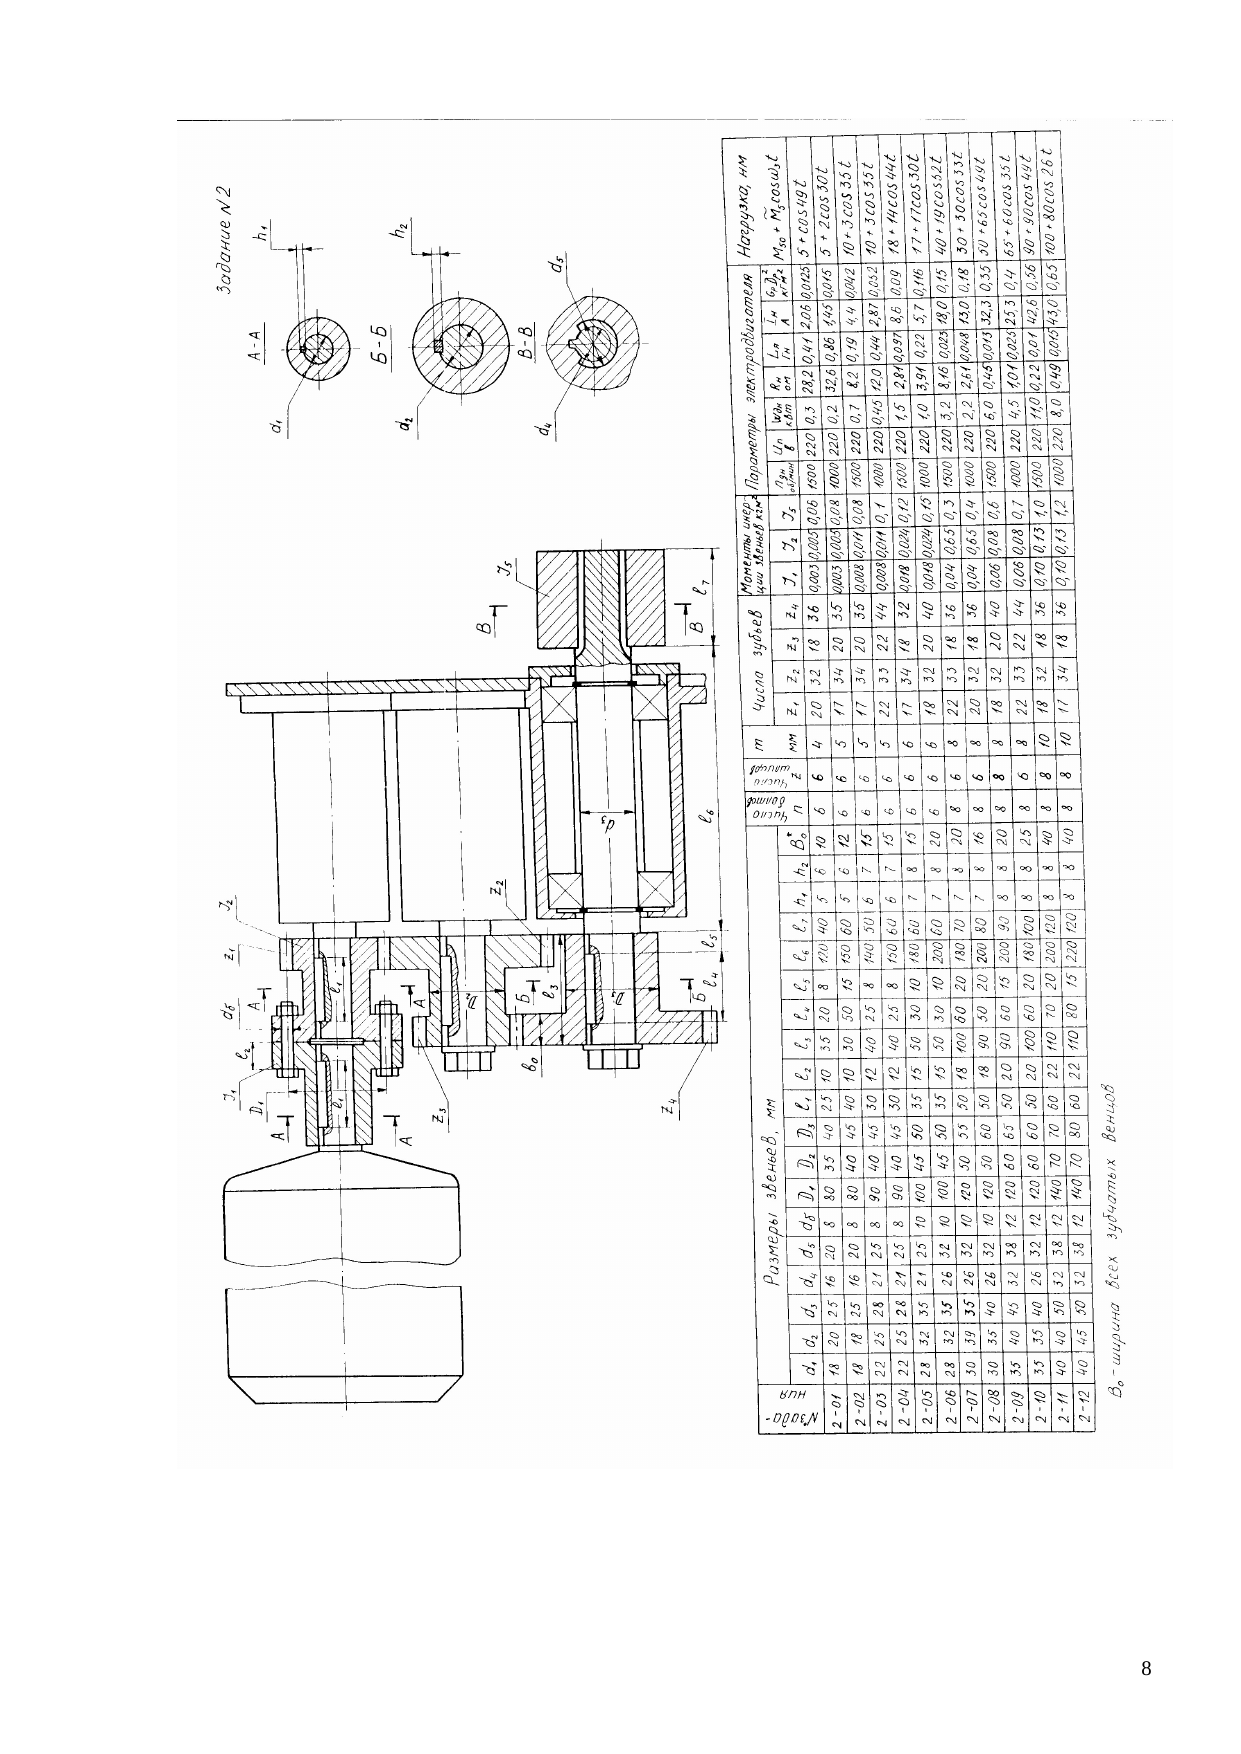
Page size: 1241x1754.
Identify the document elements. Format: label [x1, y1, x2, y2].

picture [177, 118, 1173, 1469]
